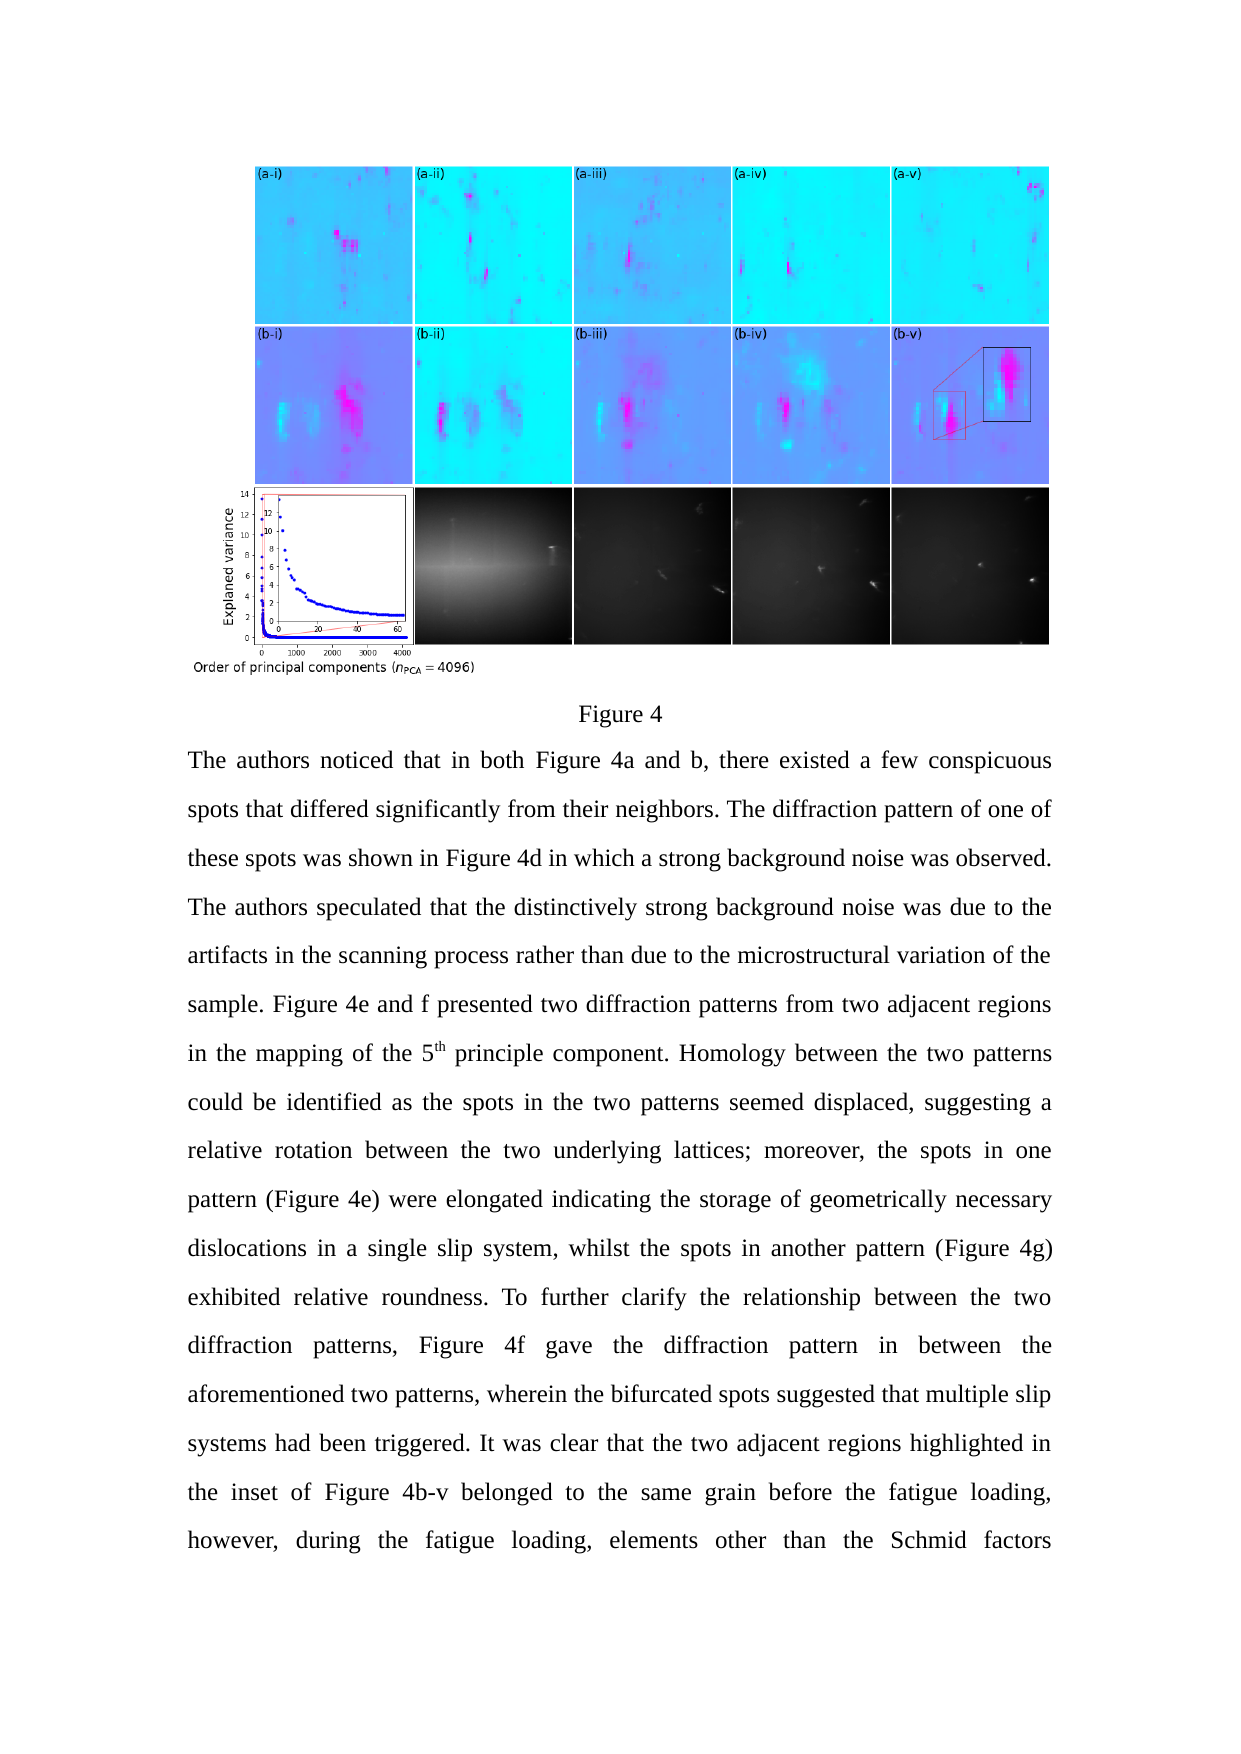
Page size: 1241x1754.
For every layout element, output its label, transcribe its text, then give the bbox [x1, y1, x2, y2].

picture [187, 162, 1053, 681]
text Figure 4 [187, 697, 1053, 729]
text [187, 744, 1053, 1556]
